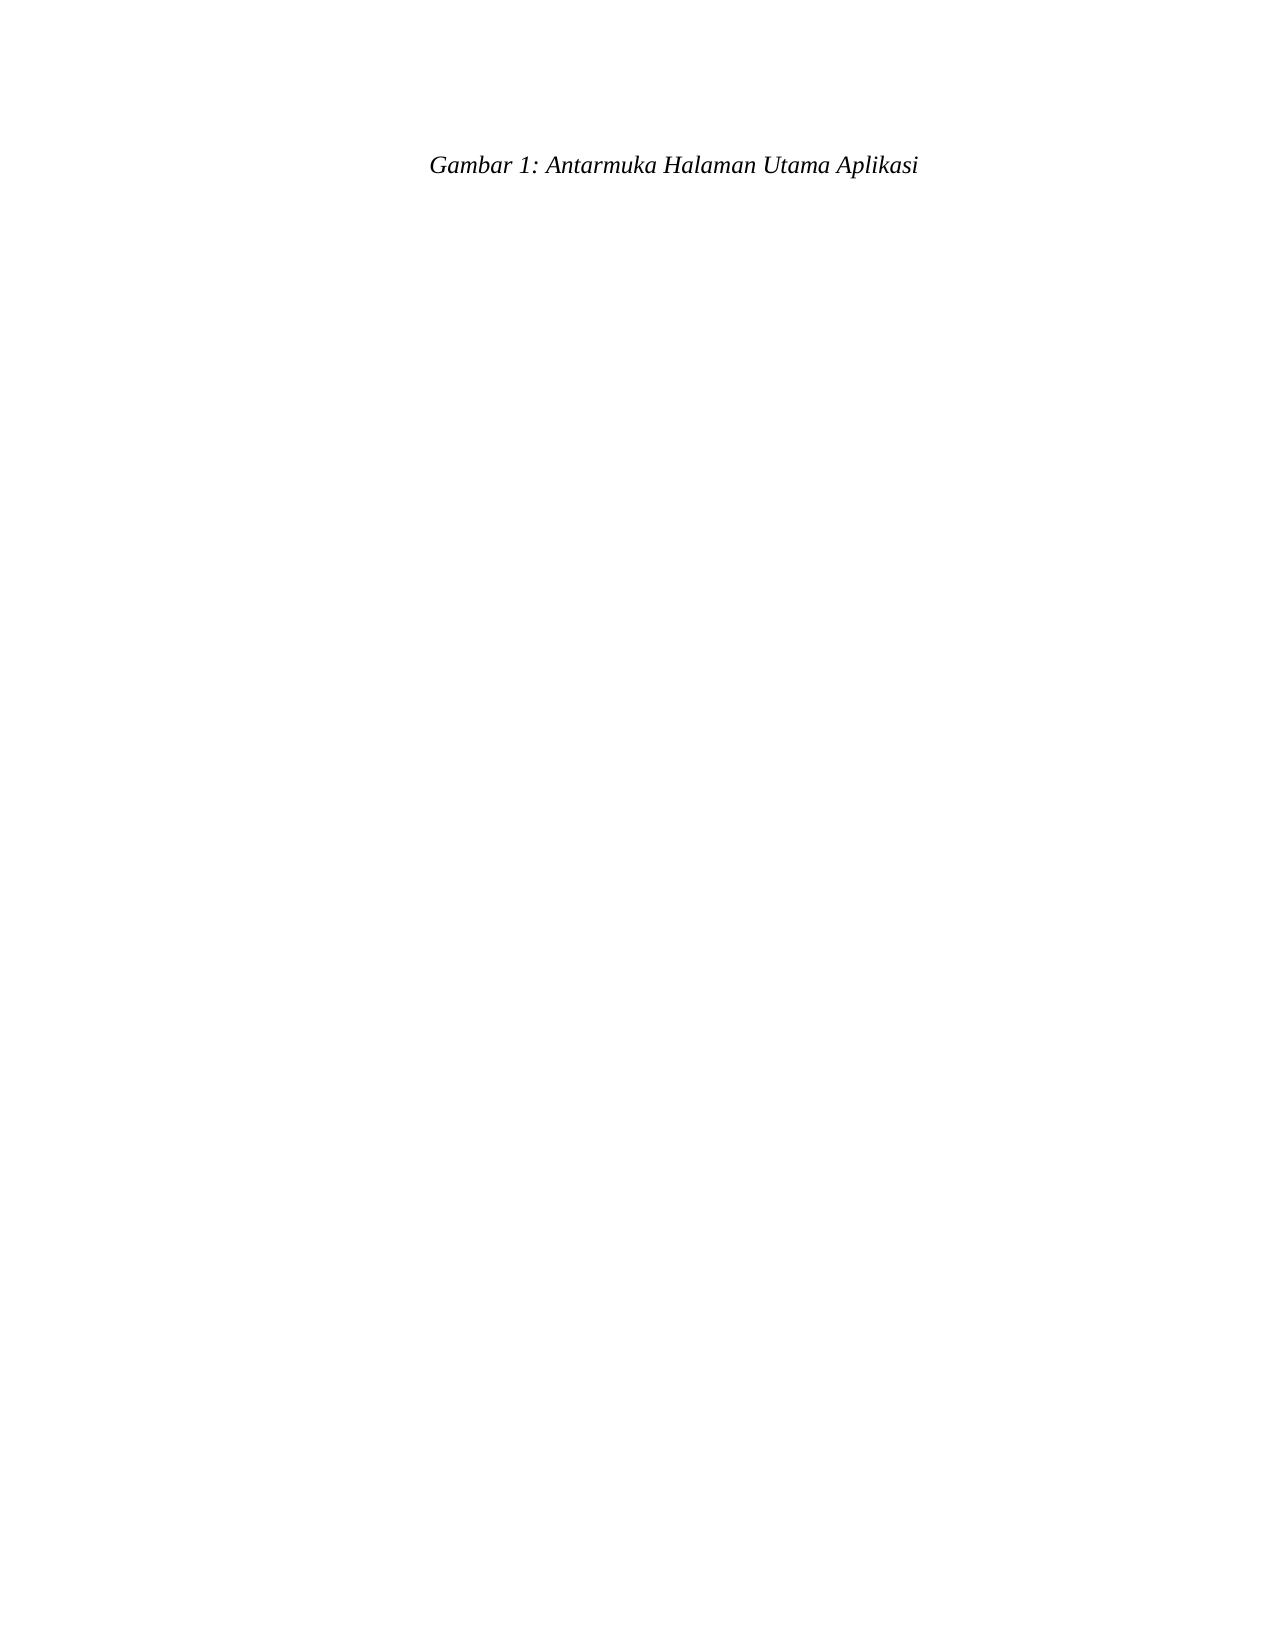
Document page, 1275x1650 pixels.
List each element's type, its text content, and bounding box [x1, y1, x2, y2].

list Gambar 1: Antarmuka Halaman Utama Aplikasi [187, 150, 1125, 179]
